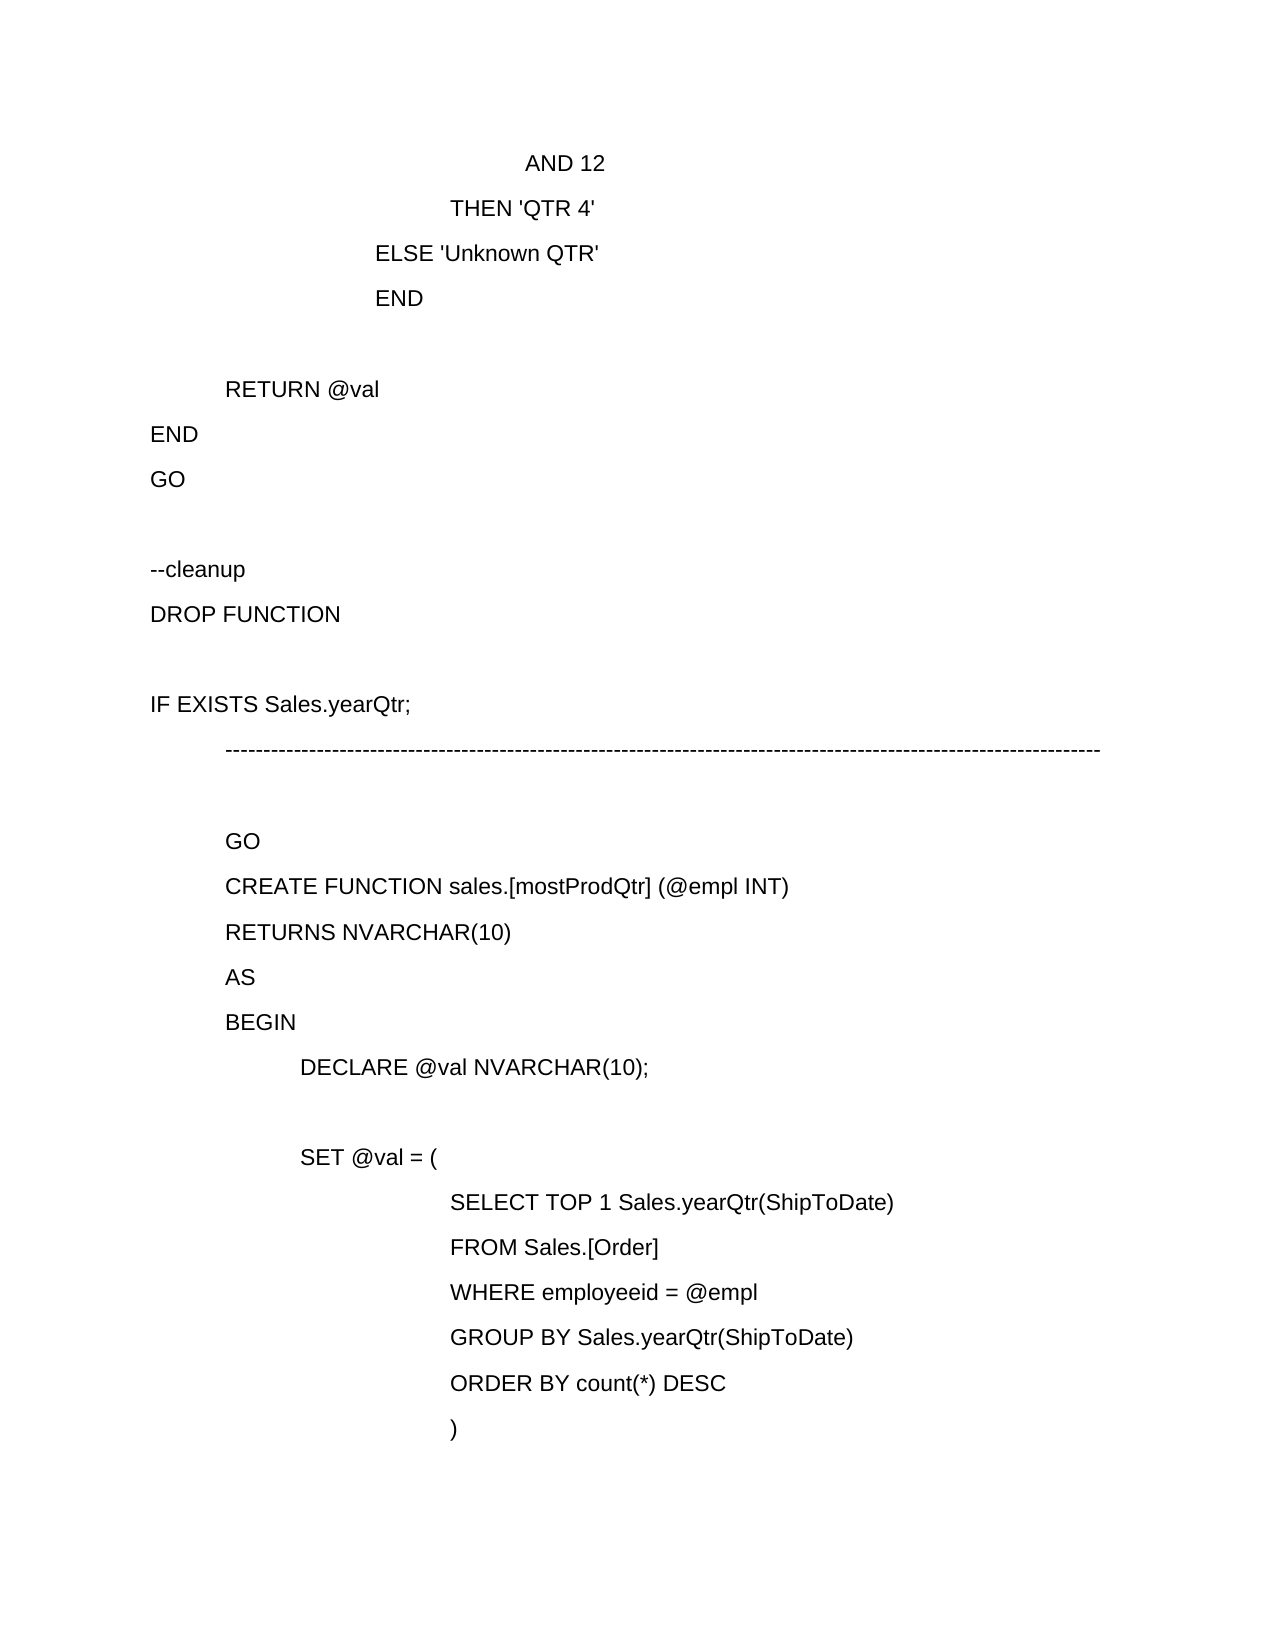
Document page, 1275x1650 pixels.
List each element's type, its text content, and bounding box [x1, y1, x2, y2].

text SELECT TOP 1 Sales.yearQtr(ShipToDate) [150, 1189, 1125, 1215]
text WHERE employeeid = @empl [150, 1279, 1125, 1306]
text ELSE 'Unknown QTR' [150, 240, 1125, 267]
text RETURN @val [150, 376, 1125, 402]
text ------------------------------------------------------------------------------------------------------------------- [150, 736, 1125, 763]
text DECLARE @val NVARCHAR(10); [150, 1054, 1125, 1080]
text END [150, 285, 1125, 312]
text FROM Sales.[Order] [150, 1234, 1125, 1261]
text DROP FUNCTION [150, 601, 1125, 627]
text AND 12 [150, 150, 1125, 176]
text GO [150, 466, 1125, 492]
text THEN 'QTR 4' [150, 195, 1125, 221]
text AS [150, 963, 1125, 990]
text SET @val = ( [150, 1144, 1125, 1170]
text RETURNS NVARCHAR(10) [150, 918, 1125, 945]
text GROUP BY Sales.yearQtr(ShipToDate) [150, 1324, 1125, 1351]
text ORDER BY count(*) DESC [150, 1369, 1125, 1396]
text CREATE FUNCTION sales.[mostProdQtr] (@empl INT) [150, 873, 1125, 900]
text IF EXISTS Sales.yearQtr; [150, 691, 1125, 718]
text ) [150, 1414, 1125, 1441]
text GO [150, 828, 1125, 854]
text BEGIN [150, 1009, 1125, 1035]
text END [150, 421, 1125, 447]
text --cleanup [150, 556, 1125, 582]
